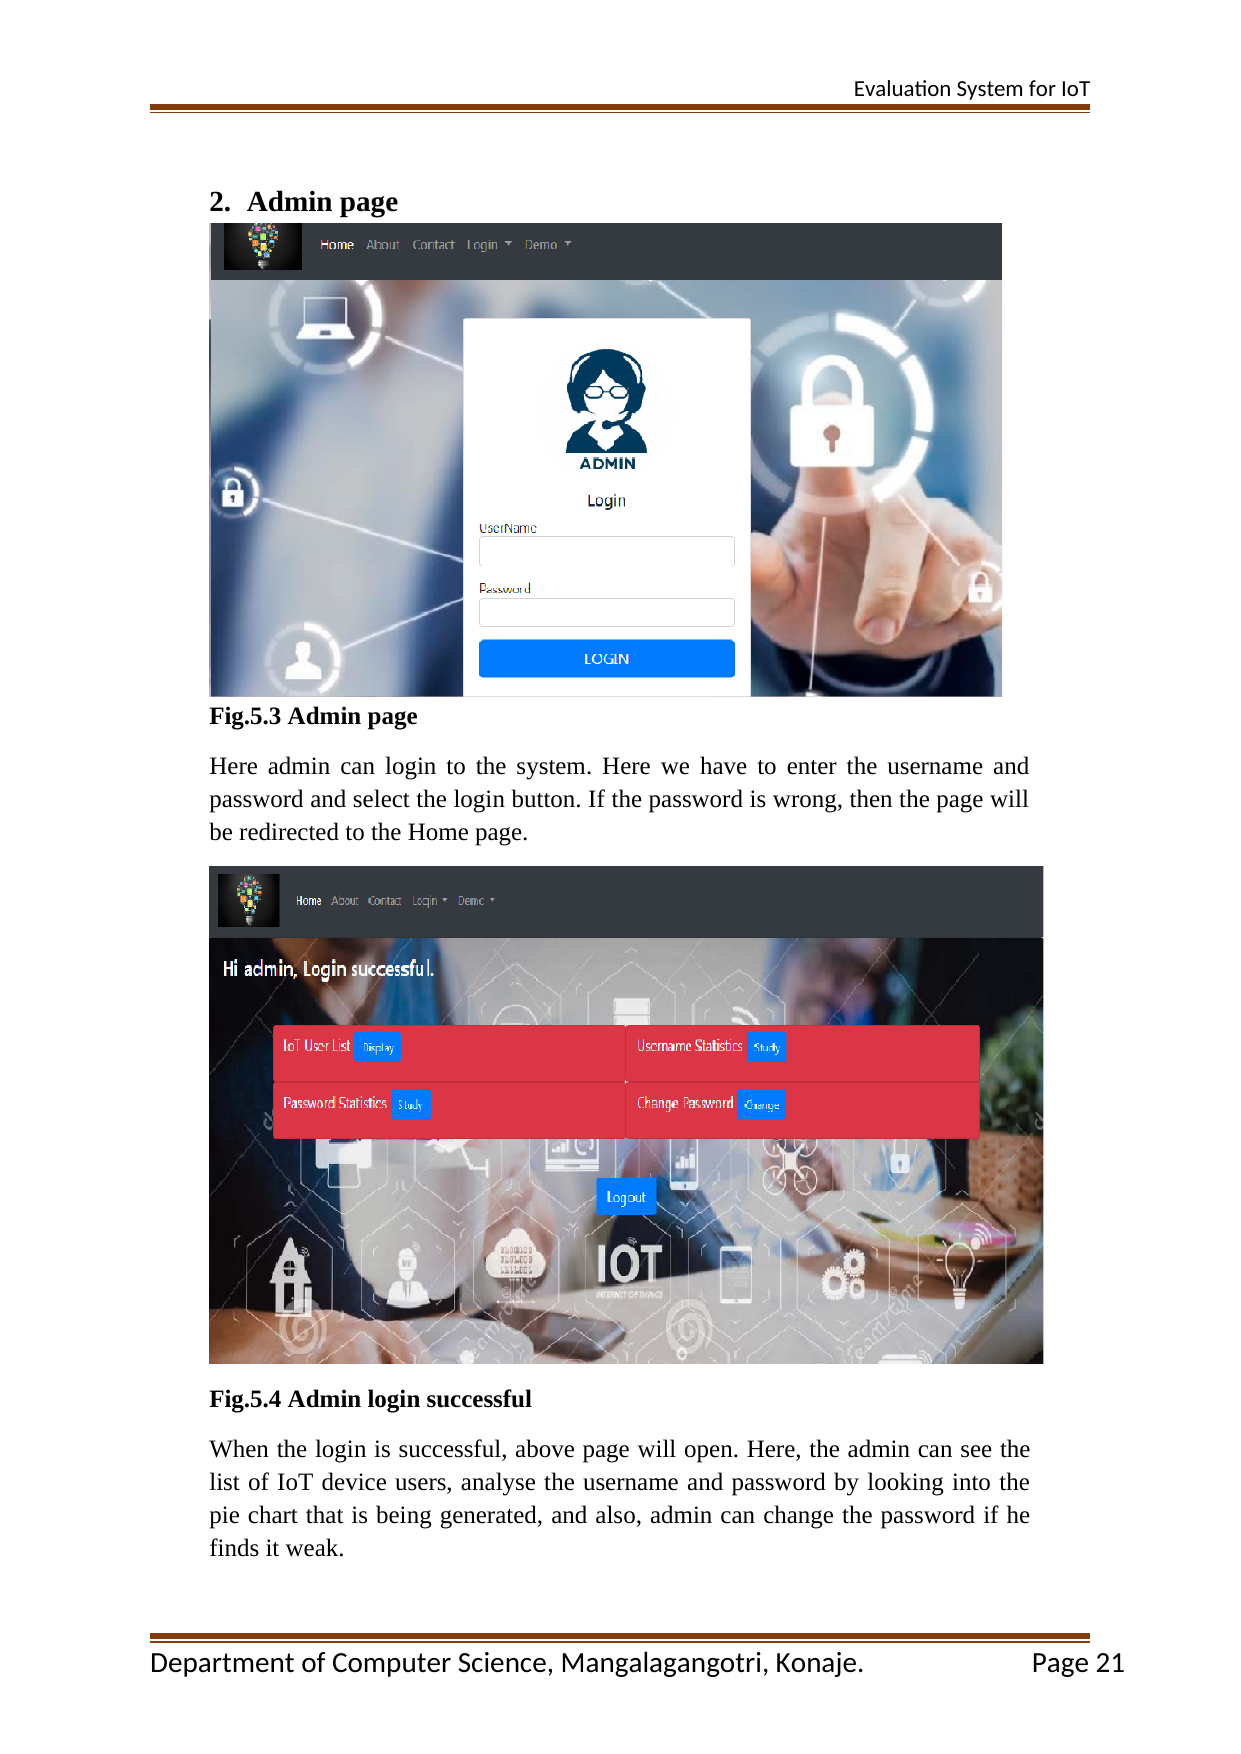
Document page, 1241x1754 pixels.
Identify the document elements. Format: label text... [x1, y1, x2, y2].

text Here admin can login to the system. Here we have to enter the username and password and select the login button. If the password is wrong, then the page will be redirected to the Home page. [209, 751, 1031, 846]
list Fig.5.3 Admin page [209, 701, 1031, 730]
picture [209, 866, 1044, 1364]
text Fig.5.4 Admin login successful [209, 1384, 1031, 1413]
text When the login is successful, above page will open. Here, the admin can see the list of IoT device users, analyse the username and password by looking into the pie chart that is being generated, and also, admin can change the password if he finds it weak. [209, 1434, 1031, 1562]
picture [209, 223, 1003, 697]
list Admin page [209, 184, 1031, 218]
